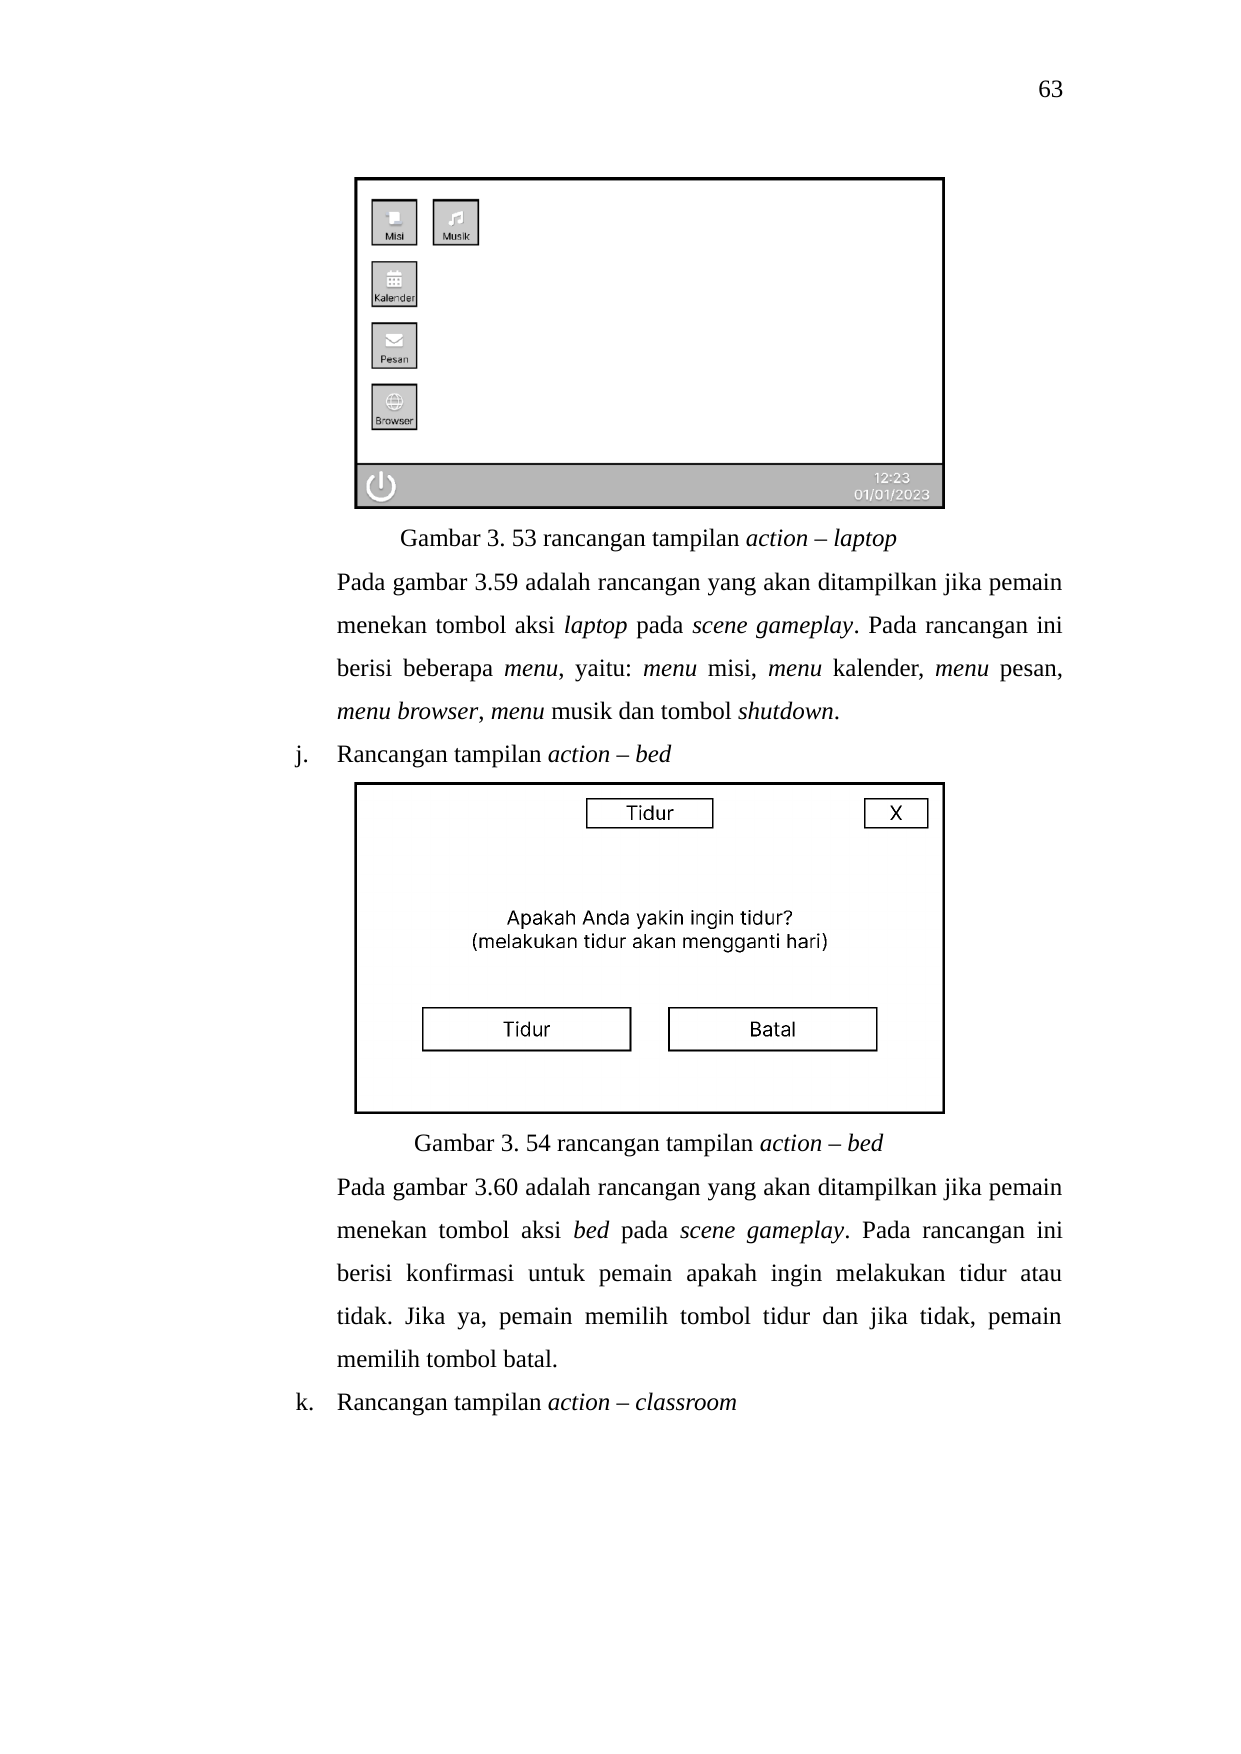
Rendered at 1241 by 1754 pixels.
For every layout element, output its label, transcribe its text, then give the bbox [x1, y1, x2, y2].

text Gambar 3. 54 rancangan tampilan action – bed [236, 1128, 1063, 1157]
picture [354, 782, 945, 1114]
list Pada gambar 3.60 adalah rancangan yang akan ditampilkan jika pemain menekan tombol aksi bed pada scene gameplay. Pada rancangan ini berisi konfirmasi untuk pemain apakah ingin melakukan tidur atau tidak. Jika ya, pemain memilih tombol tidur dan jika tidak, pemain memilih tombol batal. [337, 1172, 1063, 1373]
text Pada gambar 3.59 adalah rancangan yang akan ditampilkan jika pemain menekan tombol aksi laptop pada scene gameplay. Pada rancangan ini berisi beberapa menu, yaitu: menu misi, menu kalender, menu pesan, menu browser, menu musik dan tombol shutdown. [337, 567, 1063, 725]
picture [354, 177, 945, 509]
text Gambar 3. 53 rancangan tampilan action – laptop [236, 523, 1063, 552]
list Rancangan tampilan action – classroom [295, 1387, 1063, 1416]
list Rancangan tampilan action – bed [295, 739, 1063, 768]
